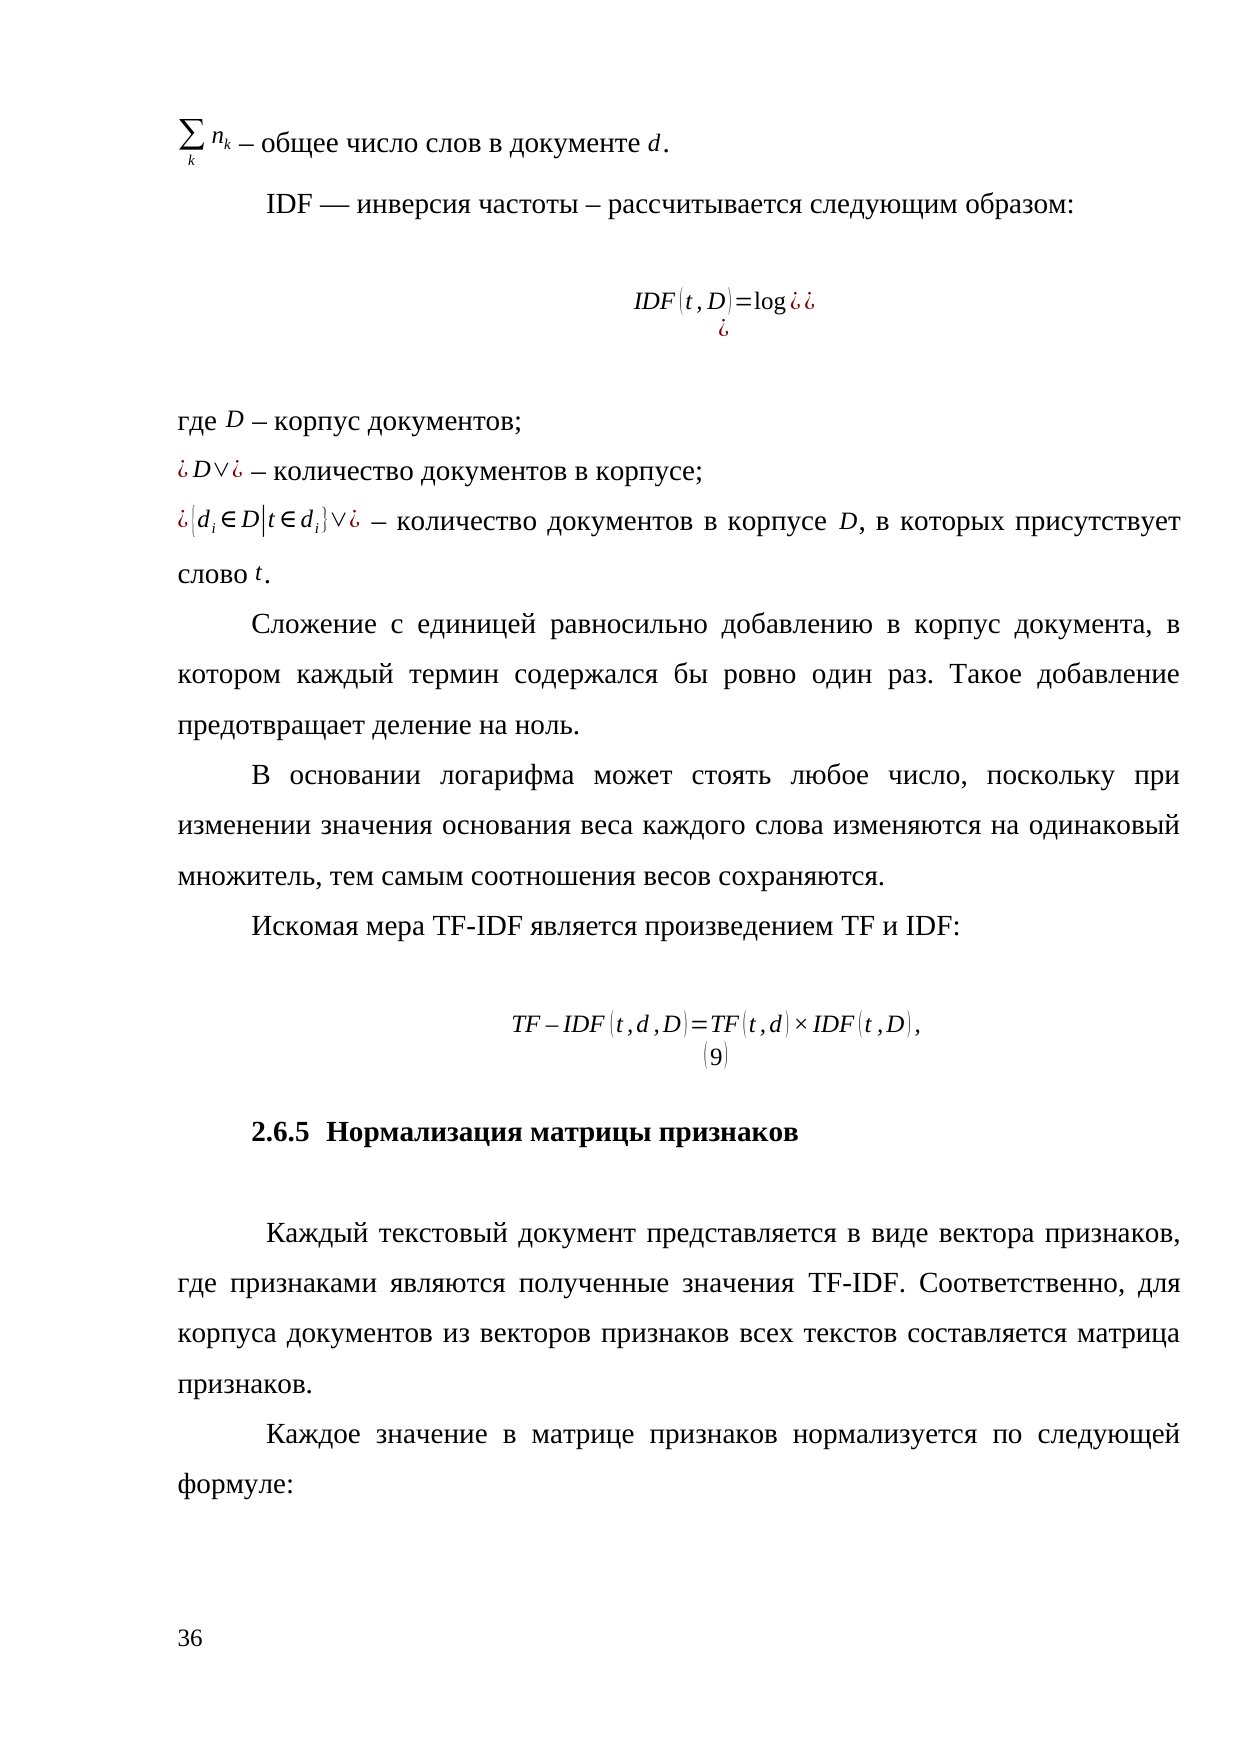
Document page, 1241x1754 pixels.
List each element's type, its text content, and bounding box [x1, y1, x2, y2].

text Каждое значение в матрице признаков нормализуется по следующей формуле: [177, 1416, 1181, 1500]
text – количество документов в корпусе , в которых присутствует слово . [177, 503, 1181, 589]
text – количество документов в корпусе; [177, 453, 1181, 487]
text Искомая мера TF-IDF является произведением TF и IDF: [177, 908, 1181, 942]
text IDF — инверсия частоты – рассчитывается следующим образом: [177, 186, 1181, 219]
text где – корпус документов; [177, 403, 1181, 436]
text Каждый текстовый документ представляется в виде вектора признаков, где признаками являются полученные значения TF-IDF. Соответственно, для корпуса документов из векторов признаков всех текстов составляется матрица признаков. [177, 1215, 1181, 1399]
text – общее число слов в документе . [177, 118, 1181, 169]
text В основании логарифма может стоять любое число, поскольку при изменении значения основания веса каждого слова изменяются на одинаковый множитель, тем самым соотношения весов сохраняются. [177, 757, 1181, 891]
subtitle Нормализация матрицы признаков [251, 1114, 1181, 1148]
text Сложение с единицей равносильно добавлению в корпус документа, в котором каждый термин содержался бы ровно один раз. Такое добавление предотвращает деление на ноль. [177, 606, 1181, 740]
